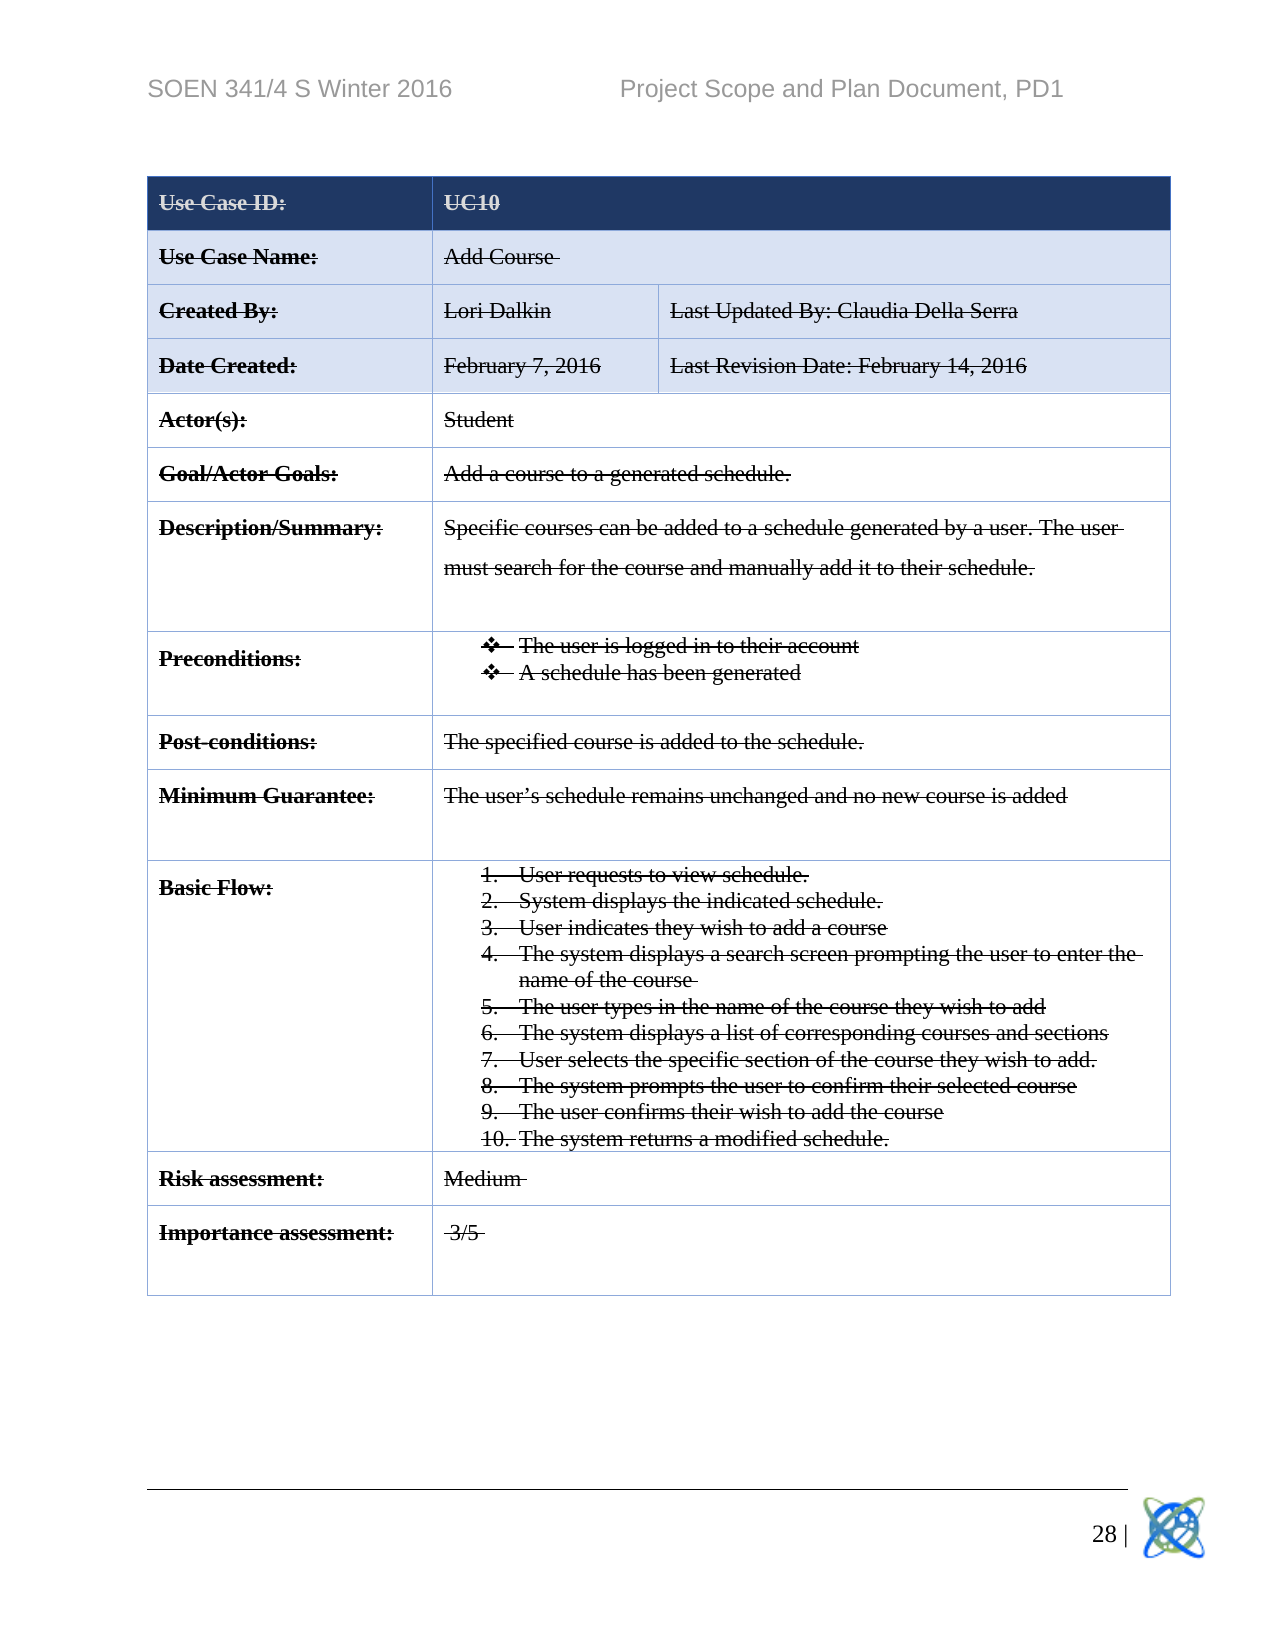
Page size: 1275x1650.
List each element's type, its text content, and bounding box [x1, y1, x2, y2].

table_cell Last Updated By: Claudia Della Serra [659, 285, 1170, 338]
table_cell Add Course [433, 231, 1170, 284]
table_cell Lori Dalkin [433, 285, 658, 338]
table_cell Created By: [148, 285, 432, 338]
table_cell 3/5 [433, 1206, 1170, 1295]
table_cell Description/Summary: [148, 502, 432, 631]
table_cell Actor(s): [148, 394, 432, 447]
table_cell Basic Flow: [148, 861, 432, 1151]
table_cell Last Revision Date: February 14, 2016 [659, 339, 1170, 392]
table_cell The user’s schedule remains unchanged and no new course is added [433, 770, 1170, 860]
table_header Use Case ID: [148, 177, 432, 230]
table_cell Minimum Guarantee: [148, 770, 432, 860]
table_cell February 7, 2016 [433, 339, 658, 392]
table_cell Use Case Name: [148, 231, 432, 284]
table_cell Preconditions: [148, 632, 432, 715]
table_cell Add a course to a generated schedule. [433, 448, 1170, 501]
table_cell Importance assessment: [148, 1206, 432, 1295]
table_cell Specific courses can be added to a schedule generated by a user. The user must search for the course and manually add it to their schedule. [433, 502, 1170, 631]
table_cell Date Created: [148, 339, 432, 392]
table_cell User requests to view schedule. System displays the indicated schedule. User indicates they wish to add a course The system displays a search screen prompting the user to enter the name of the course The user types in the name of the course they wish to add The system displays a list of corresponding courses and sections User selects the specific section of the course they wish to add. The system prompts the user to confirm their selected course The user confirms their wish to add the course The system returns a modified schedule. [433, 861, 1170, 1151]
table_cell Goal/Actor Goals: [148, 448, 432, 501]
table_cell The specified course is added to the schedule. [433, 716, 1170, 769]
table_cell Medium [433, 1152, 1170, 1205]
table_cell The user is logged in to their account A schedule has been generated [433, 632, 1170, 715]
picture [1123, 1490, 1224, 1566]
table_cell Risk assessment: [148, 1152, 432, 1205]
table_header UC10 [433, 177, 1170, 230]
table_cell Student [433, 394, 1170, 447]
table_cell Post-conditions: [148, 716, 432, 769]
